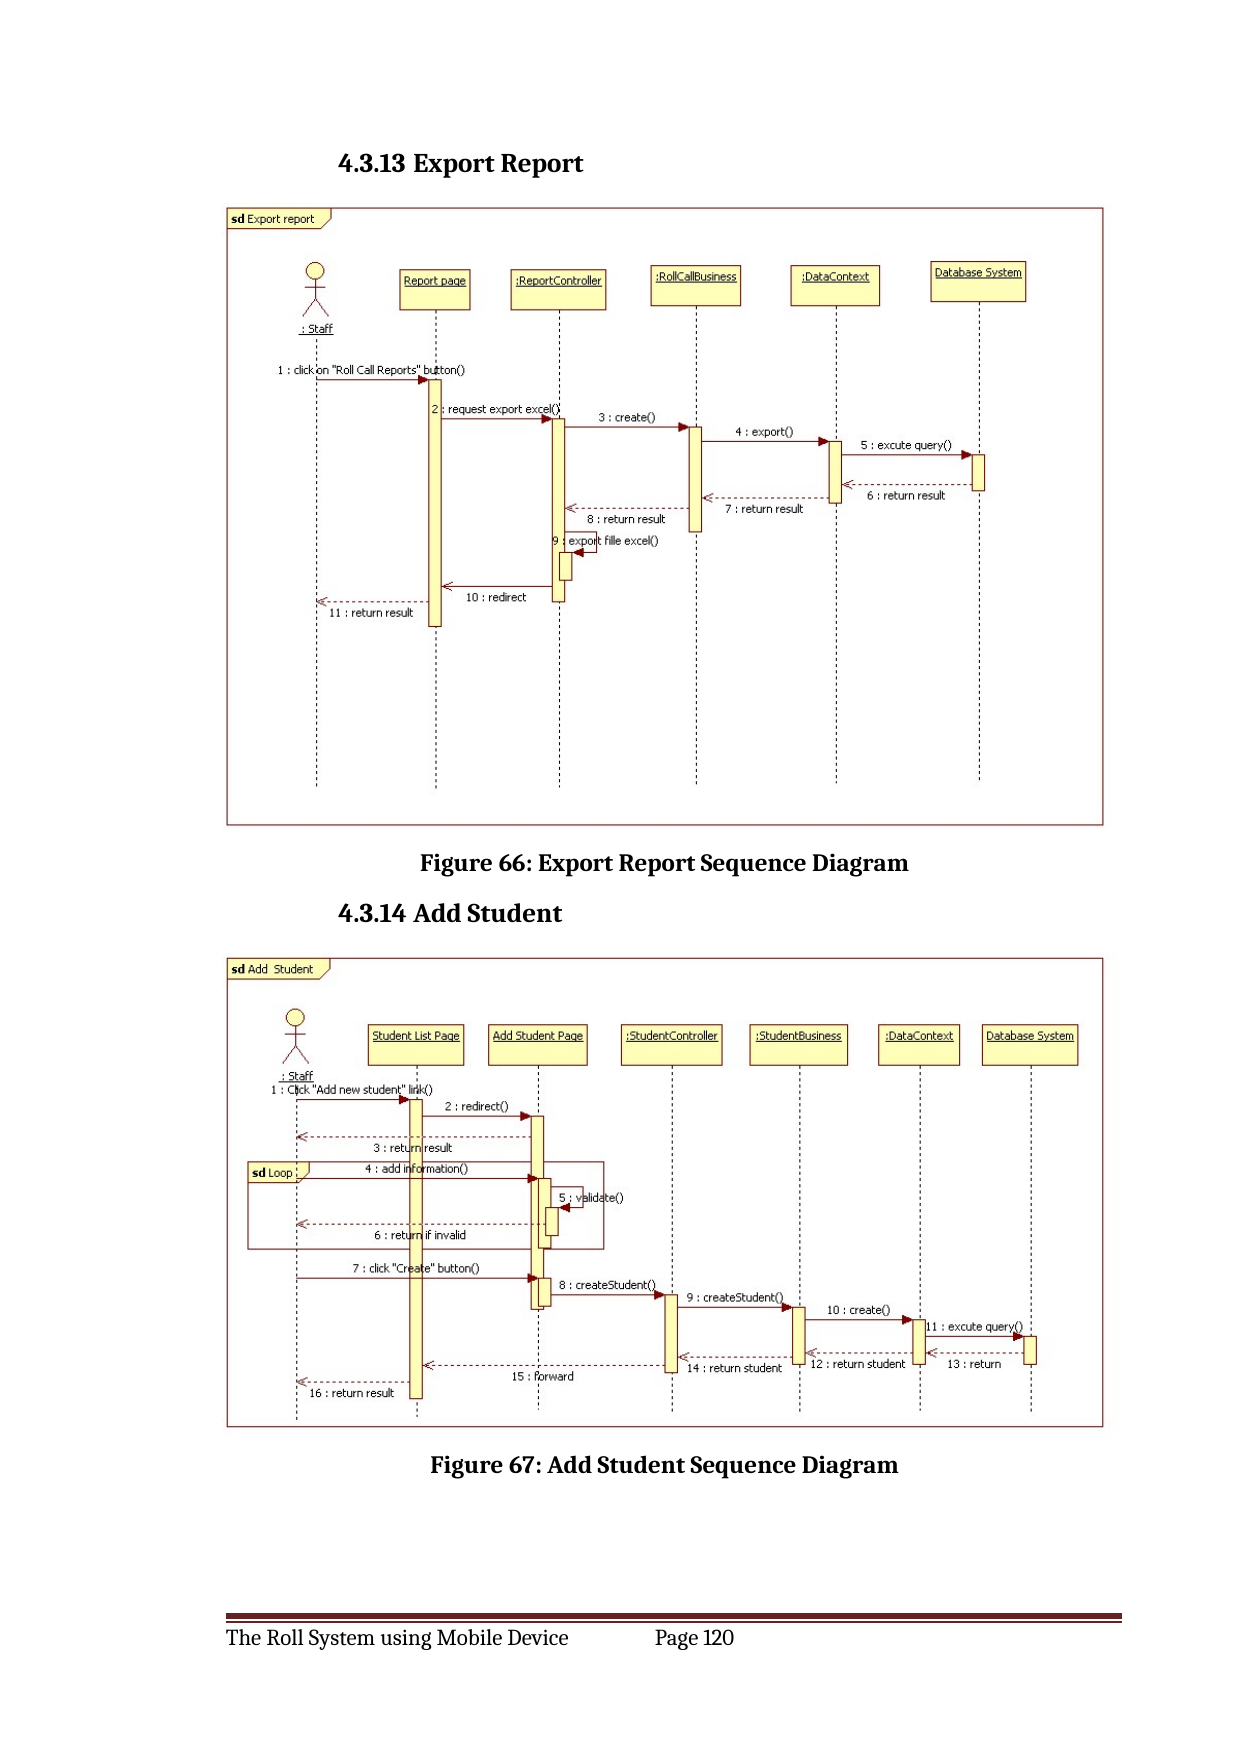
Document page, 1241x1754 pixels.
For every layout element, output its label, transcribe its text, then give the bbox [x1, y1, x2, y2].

picture [206, 187, 1123, 845]
subtitle Add Student [338, 898, 1122, 929]
text Figure 67: Add Student Sequence Diagram [207, 1451, 1122, 1479]
picture [206, 937, 1123, 1447]
text Figure 66: Export Report Sequence Diagram [207, 849, 1122, 878]
subtitle Export Report [338, 148, 1122, 179]
